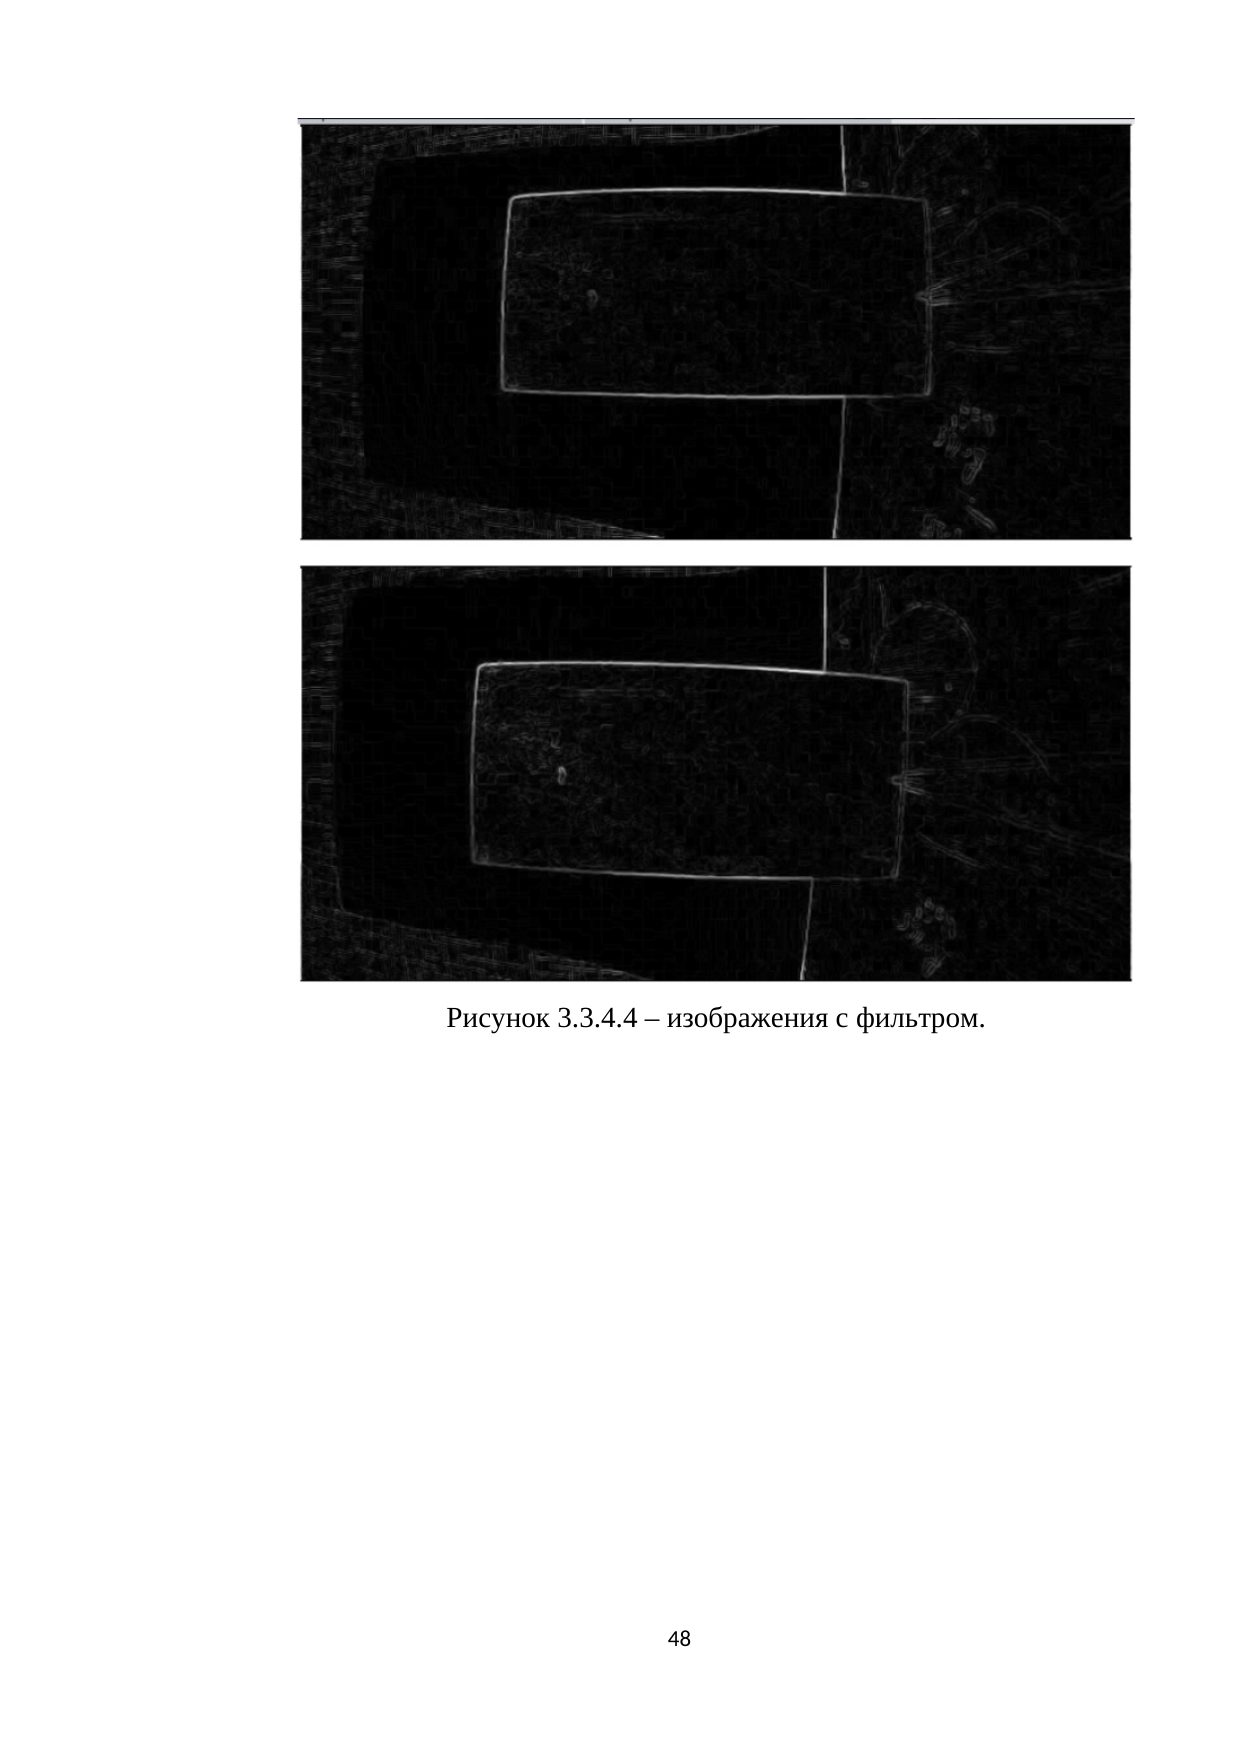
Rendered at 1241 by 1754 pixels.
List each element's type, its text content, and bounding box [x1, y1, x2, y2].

picture [297, 118, 1135, 986]
list Рисунок 3.3.4.4 – изображения с фильтром. [177, 1000, 1181, 1033]
